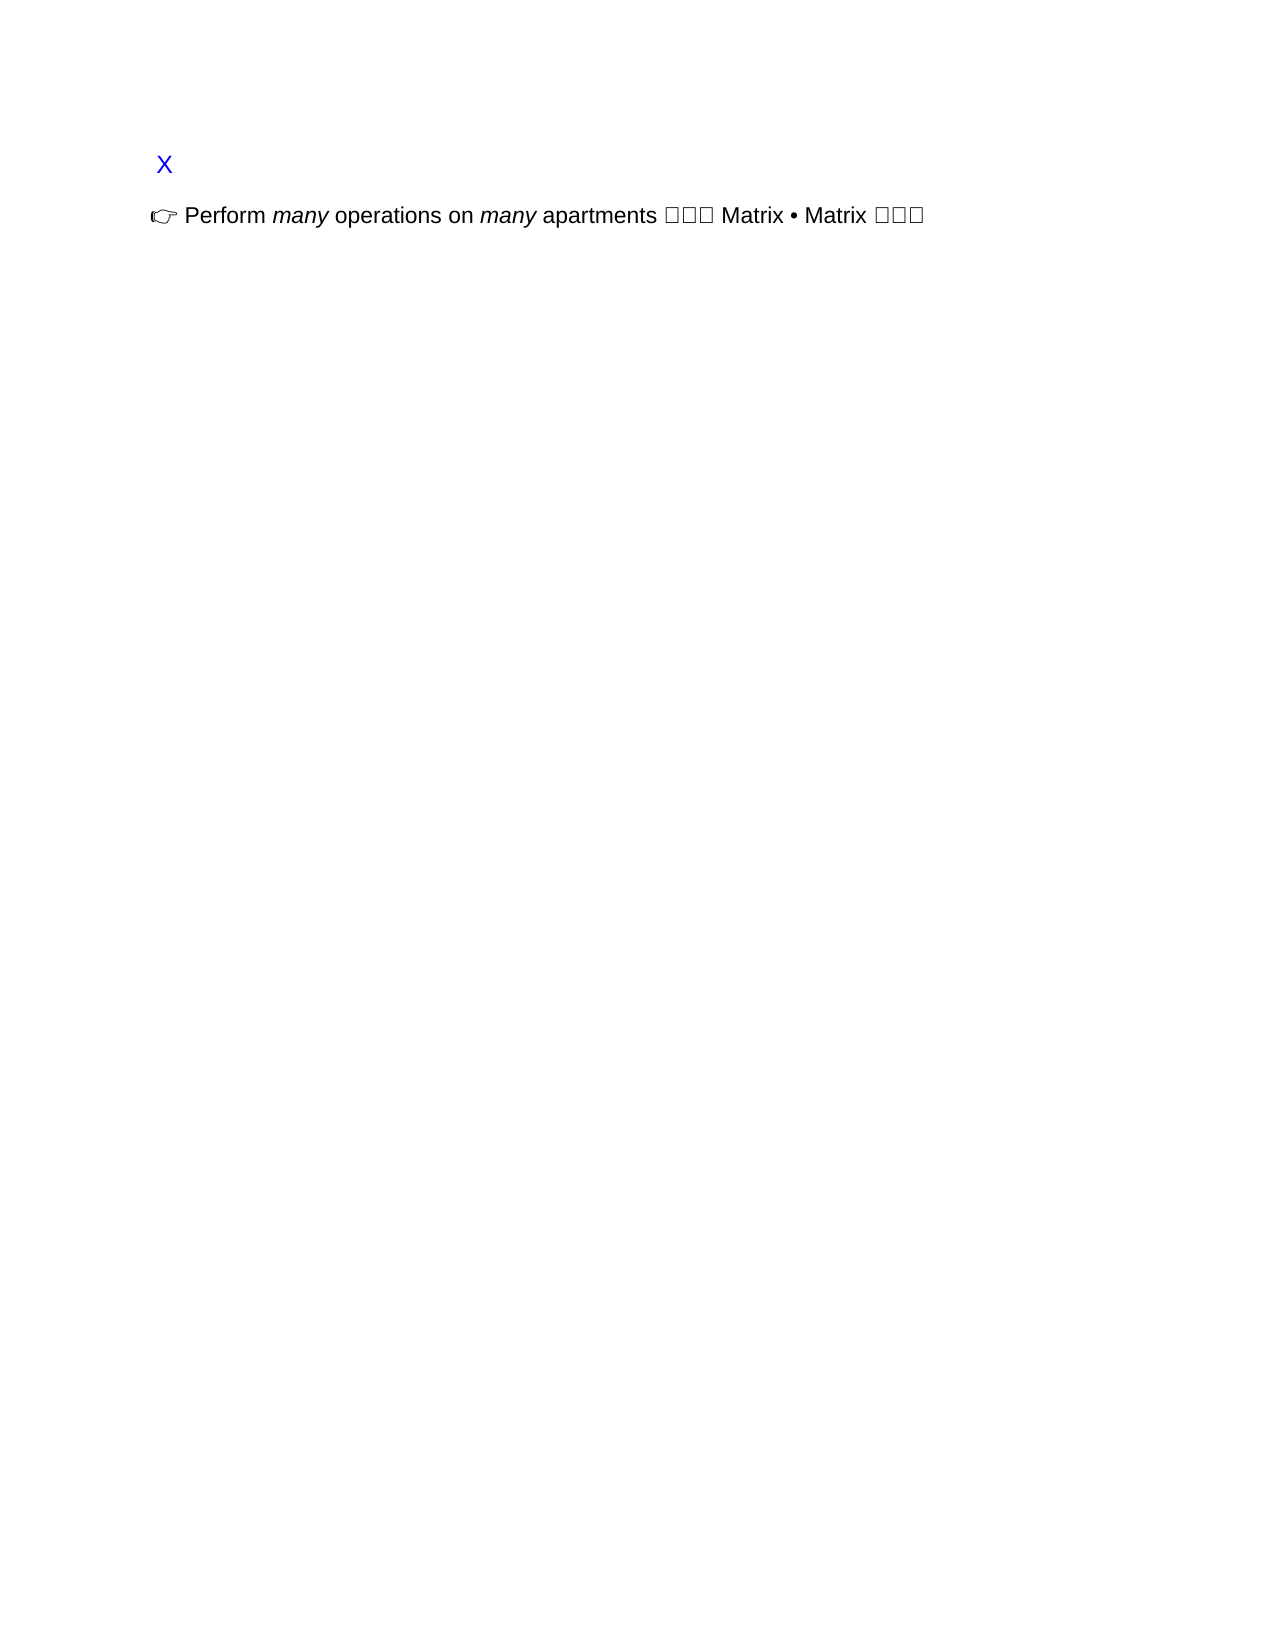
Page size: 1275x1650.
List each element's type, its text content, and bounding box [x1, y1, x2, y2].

text X [156, 150, 1125, 179]
text 👉 Perform many operations on many apartments 🔥🔥🔥 Matrix • Matrix 🔥🔥🔥 [150, 202, 1125, 228]
